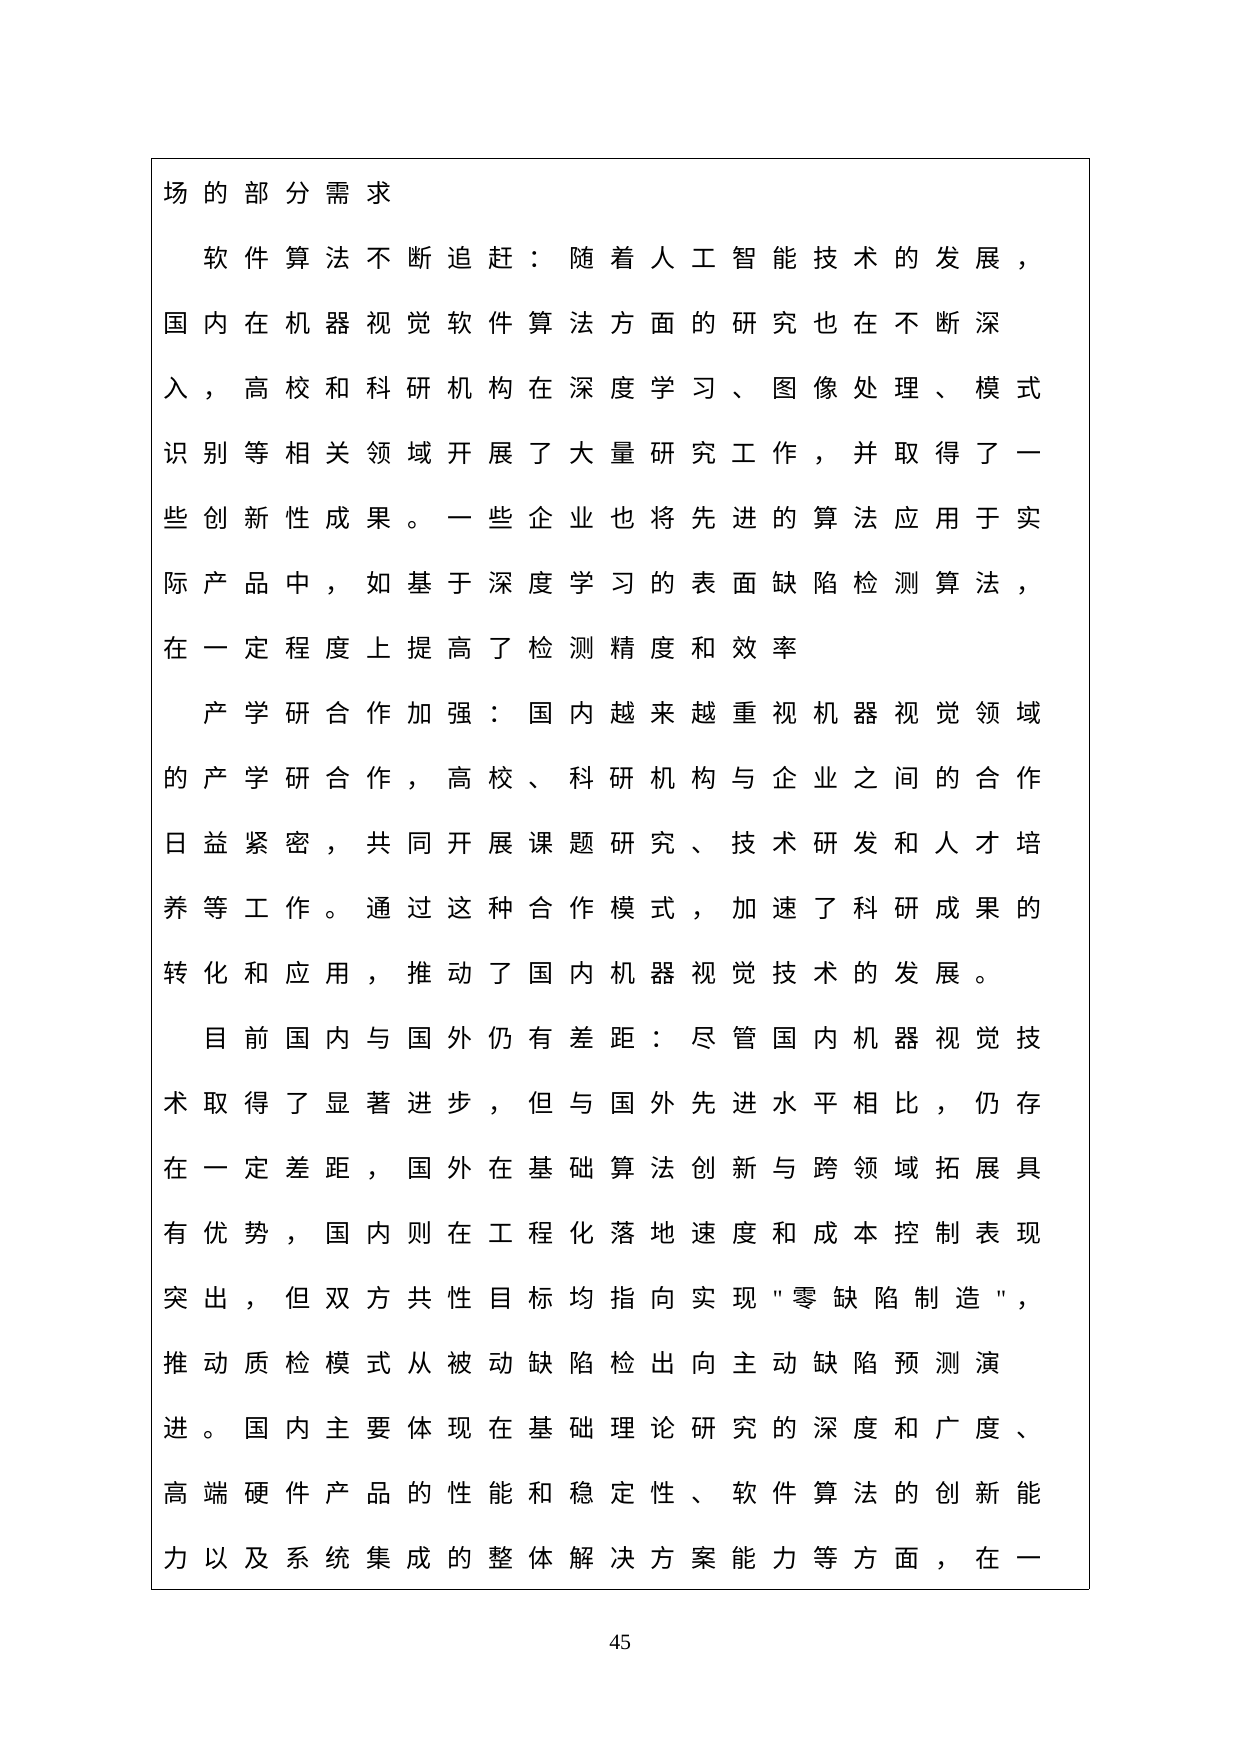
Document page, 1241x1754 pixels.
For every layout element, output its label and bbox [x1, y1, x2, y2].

table_header [152, 159, 1089, 1589]
